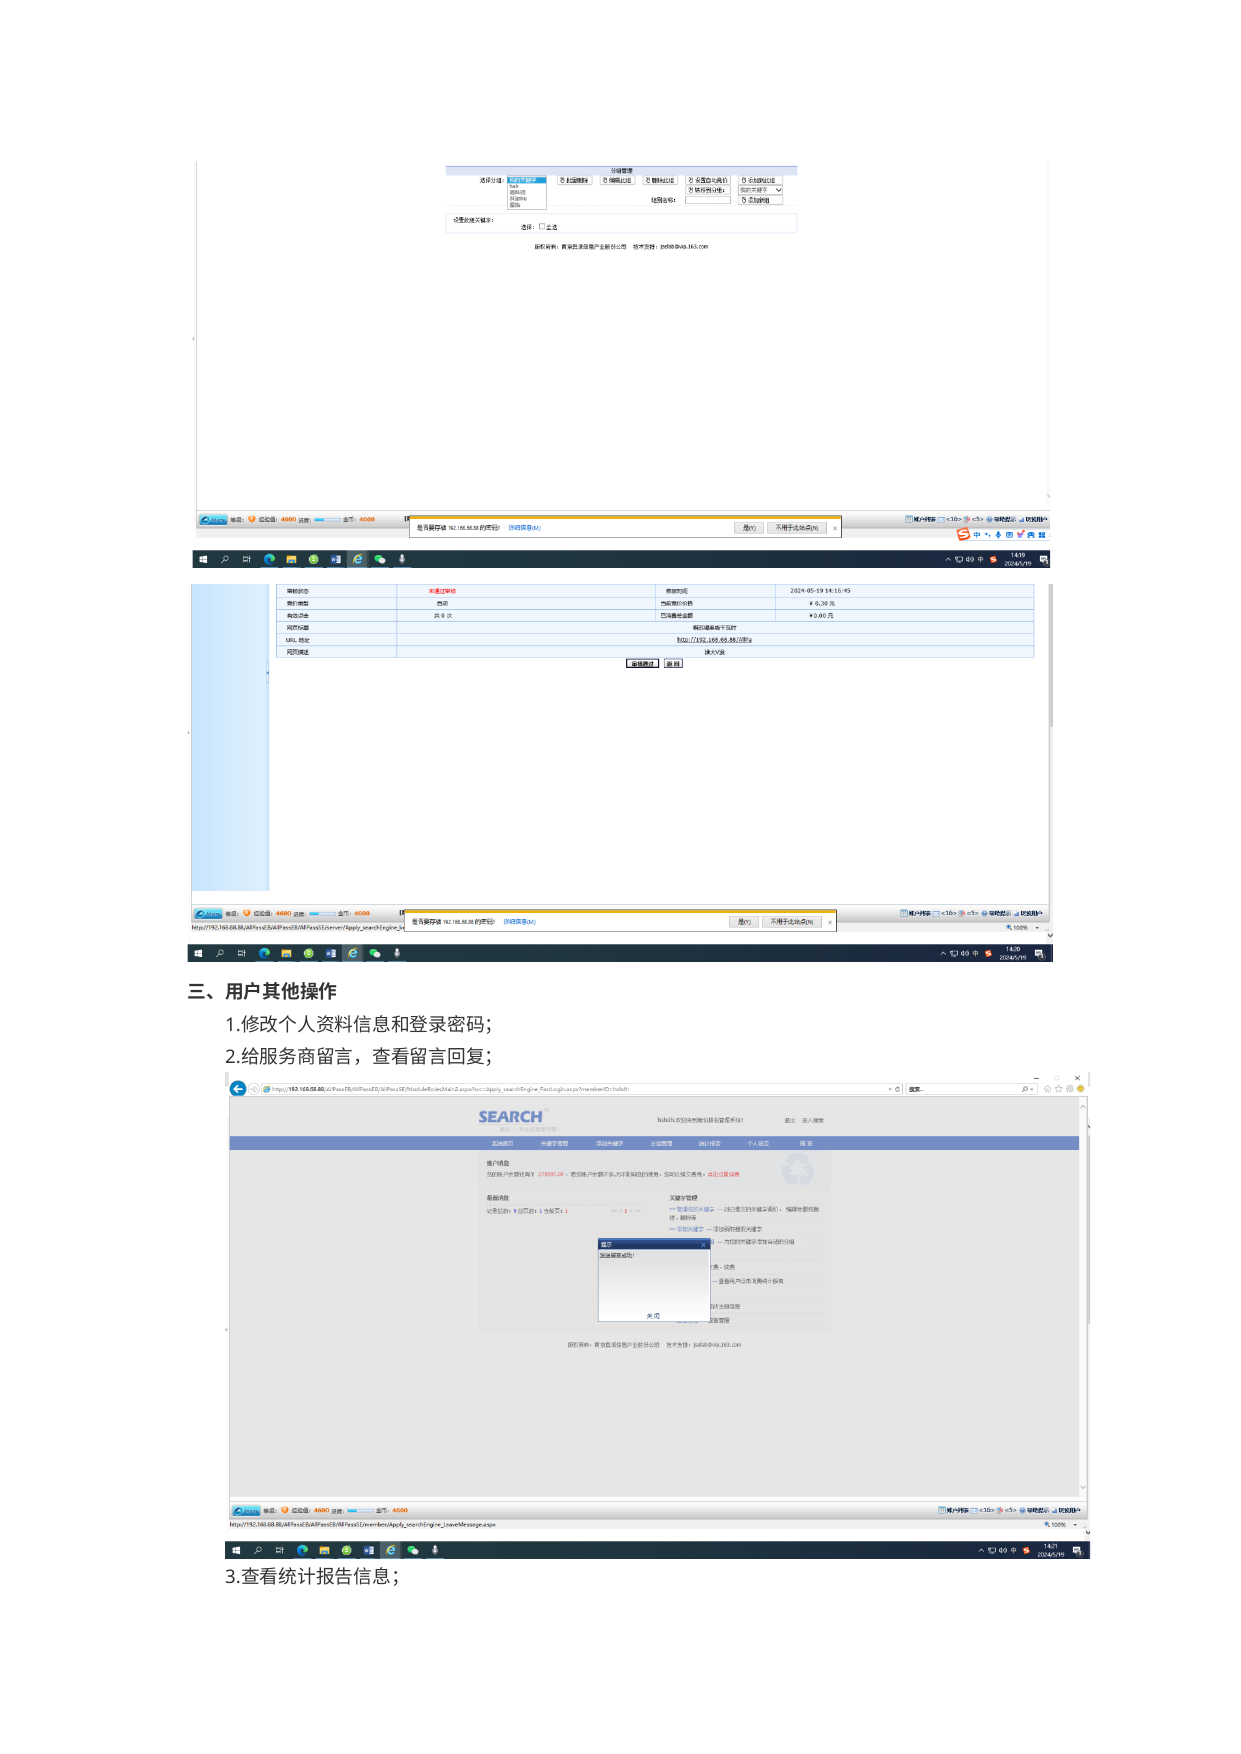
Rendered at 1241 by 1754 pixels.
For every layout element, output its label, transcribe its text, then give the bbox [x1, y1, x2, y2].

picture [225, 1072, 1091, 1559]
picture [187, 584, 1053, 962]
picture [192, 162, 1051, 568]
list 1.修改个人资料信息和登录密码； [225, 1007, 1053, 1039]
list 3.查看统计报告信息； [225, 1559, 1053, 1592]
list 2.给服务商留言，查看留言回复； [225, 1039, 1053, 1072]
text 三、用户其他操作 [187, 974, 1053, 1007]
